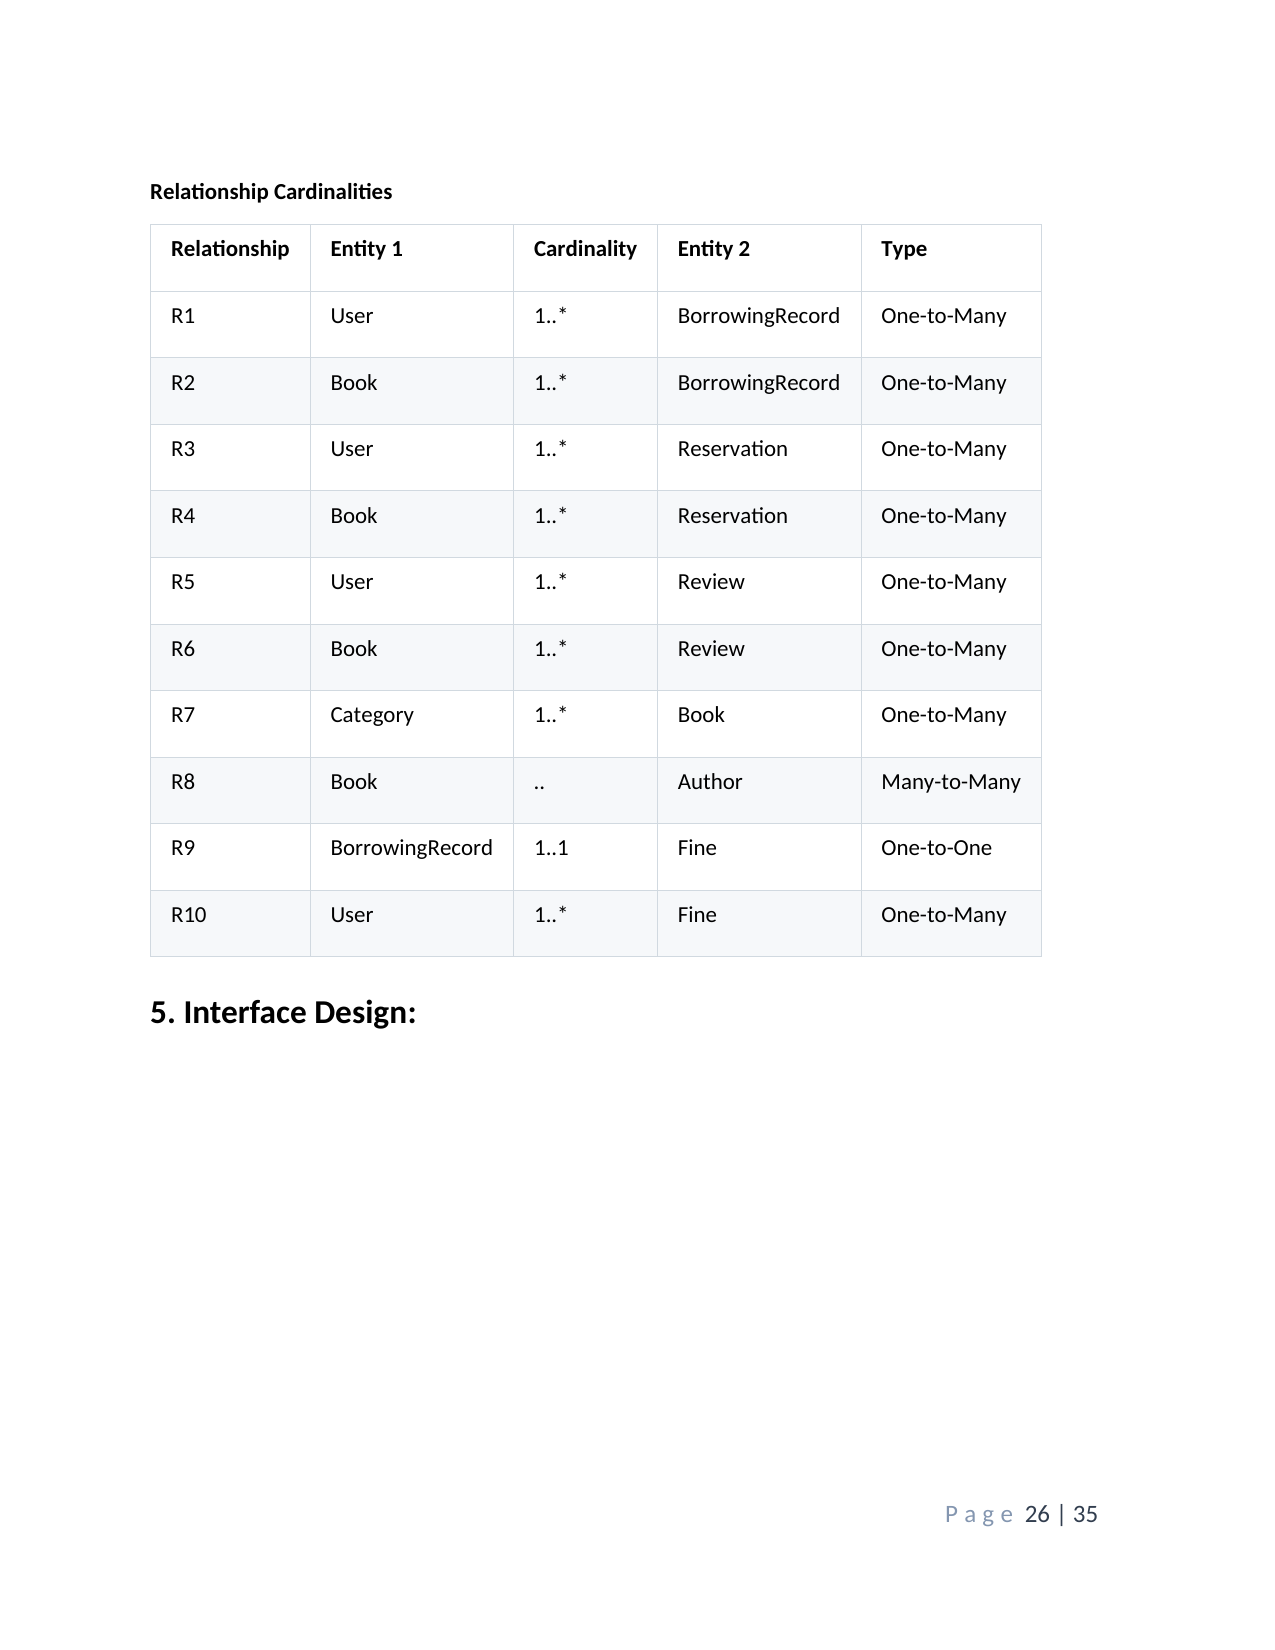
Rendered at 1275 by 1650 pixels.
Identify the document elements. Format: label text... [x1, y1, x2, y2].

table_cell User [311, 891, 513, 956]
table_cell Many-to-Many [862, 758, 1041, 823]
table_cell R9 [151, 824, 310, 890]
subtitle 5. Interface Design: [150, 991, 1125, 1031]
table_cell R6 [151, 625, 310, 690]
table_cell 1..* [514, 292, 657, 357]
table_header Cardinality [514, 225, 657, 291]
text Relationship Cardinalities [150, 177, 1125, 205]
table_cell BorrowingRecord [658, 358, 861, 424]
table_cell Reservation [658, 425, 861, 490]
table_cell R8 [151, 758, 310, 823]
table_cell One-to-Many [862, 425, 1041, 490]
table_cell Book [658, 691, 861, 757]
table_cell BorrowingRecord [658, 292, 861, 357]
table_cell 1..1 [514, 824, 657, 890]
table_cell 1..* [514, 625, 657, 690]
table_cell R7 [151, 691, 310, 757]
table_cell One-to-Many [862, 691, 1041, 757]
table_cell One-to-Many [862, 491, 1041, 557]
table_cell .. [514, 758, 657, 823]
table_cell Book [311, 491, 513, 557]
table_cell Fine [658, 891, 861, 956]
table_cell 1..* [514, 891, 657, 956]
table_cell One-to-Many [862, 625, 1041, 690]
table_cell R10 [151, 891, 310, 956]
table_cell 1..* [514, 558, 657, 623]
table_cell BorrowingRecord [311, 824, 513, 890]
table_cell Book [311, 358, 513, 424]
table_header Relationship [151, 225, 310, 291]
table_cell One-to-Many [862, 292, 1041, 357]
table_cell Fine [658, 824, 861, 890]
table_cell Book [311, 625, 513, 690]
table_cell One-to-Many [862, 558, 1041, 623]
table_cell User [311, 558, 513, 623]
table_cell R5 [151, 558, 310, 623]
table_cell Reservation [658, 491, 861, 557]
table_header Entity 1 [311, 225, 513, 291]
table_cell R2 [151, 358, 310, 424]
table_cell One-to-One [862, 824, 1041, 890]
table_cell User [311, 425, 513, 490]
table_header Type [862, 225, 1041, 291]
table_cell Review [658, 625, 861, 690]
table_cell Author [658, 758, 861, 823]
table_cell R3 [151, 425, 310, 490]
table_cell Book [311, 758, 513, 823]
table_cell 1..* [514, 358, 657, 424]
table_cell One-to-Many [862, 891, 1041, 956]
table_cell User [311, 292, 513, 357]
table_cell One-to-Many [862, 358, 1041, 424]
table_cell R4 [151, 491, 310, 557]
table_cell 1..* [514, 425, 657, 490]
table_cell R1 [151, 292, 310, 357]
table_cell 1..* [514, 491, 657, 557]
table_cell 1..* [514, 691, 657, 757]
table_cell Category [311, 691, 513, 757]
table_cell Review [658, 558, 861, 623]
table_header Entity 2 [658, 225, 861, 291]
